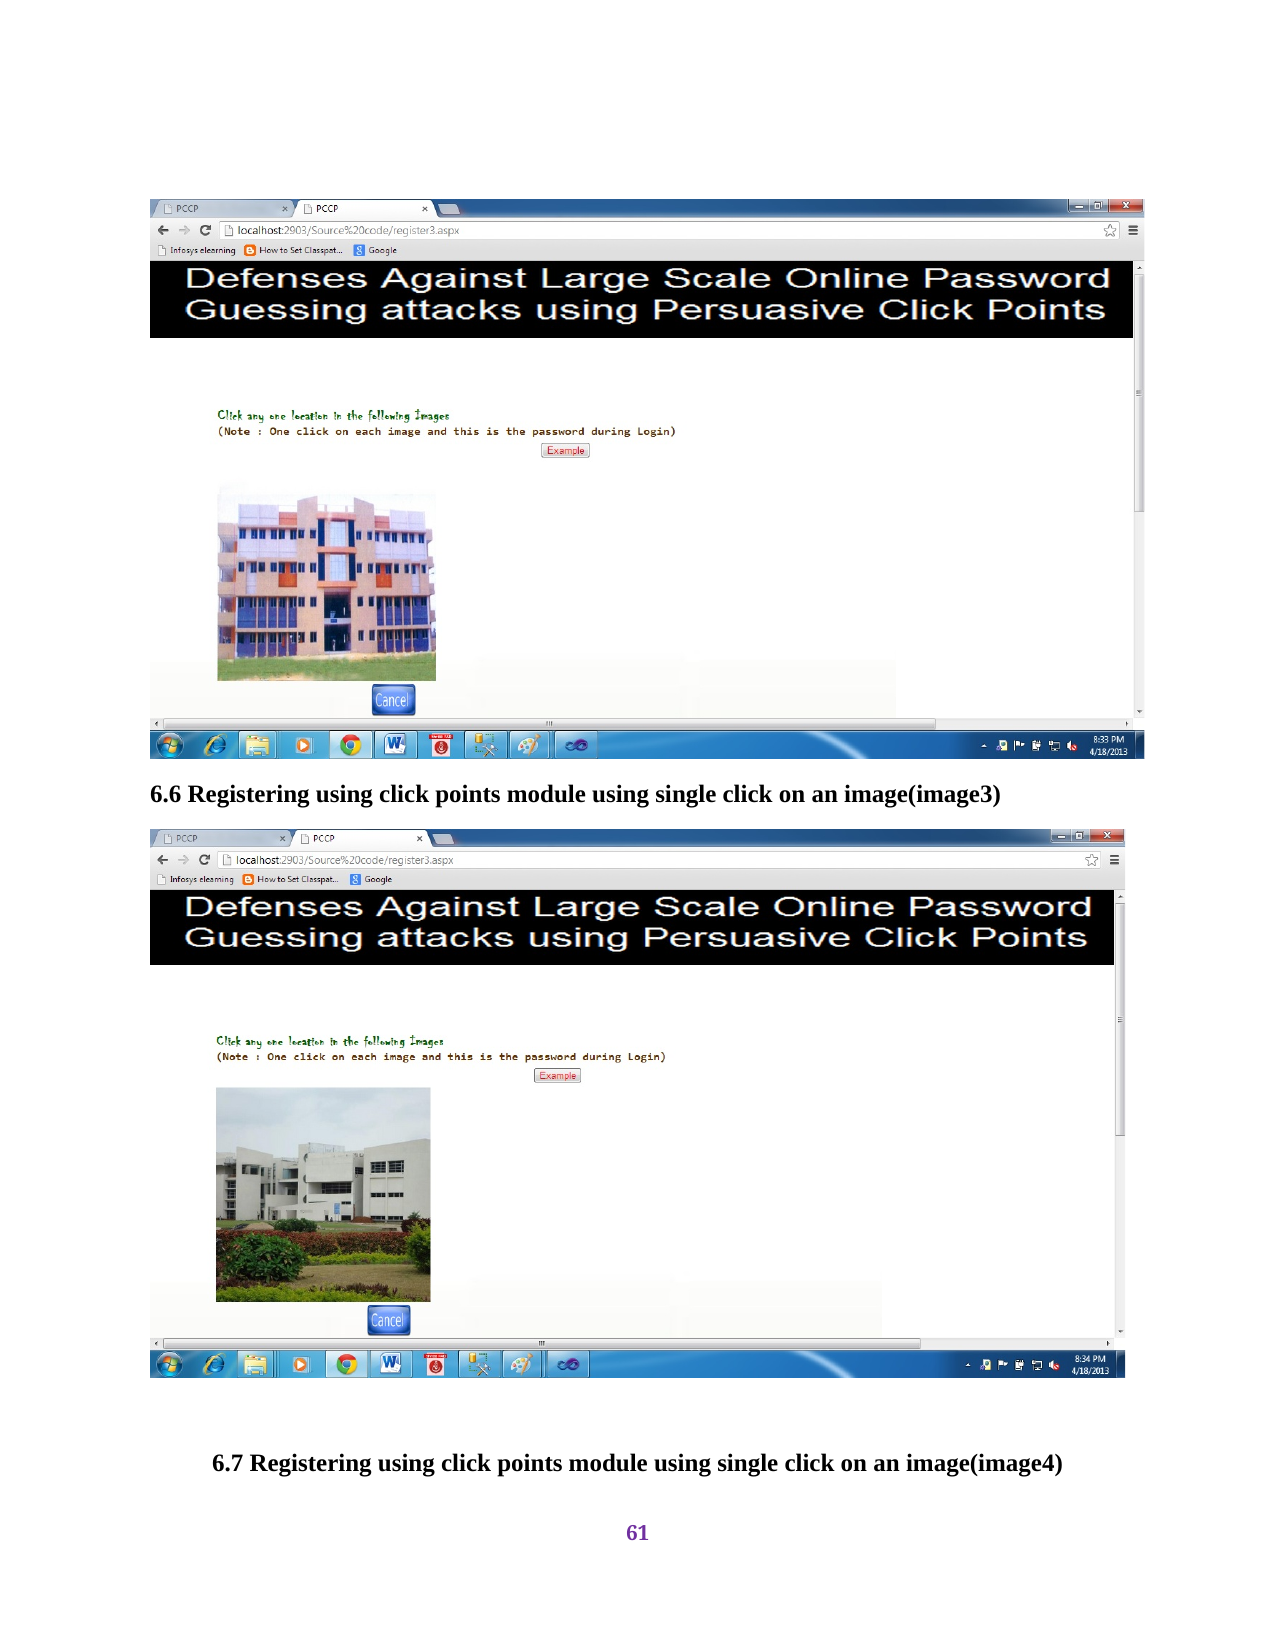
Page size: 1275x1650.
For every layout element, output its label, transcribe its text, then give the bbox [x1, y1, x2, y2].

picture [150, 829, 1125, 1378]
text 6.6 Registering using click points module using single click on an image(image3) [150, 779, 1125, 808]
picture [150, 199, 1145, 759]
text 6.7 Registering using click points module using single click on an image(image4) [150, 1448, 1125, 1476]
